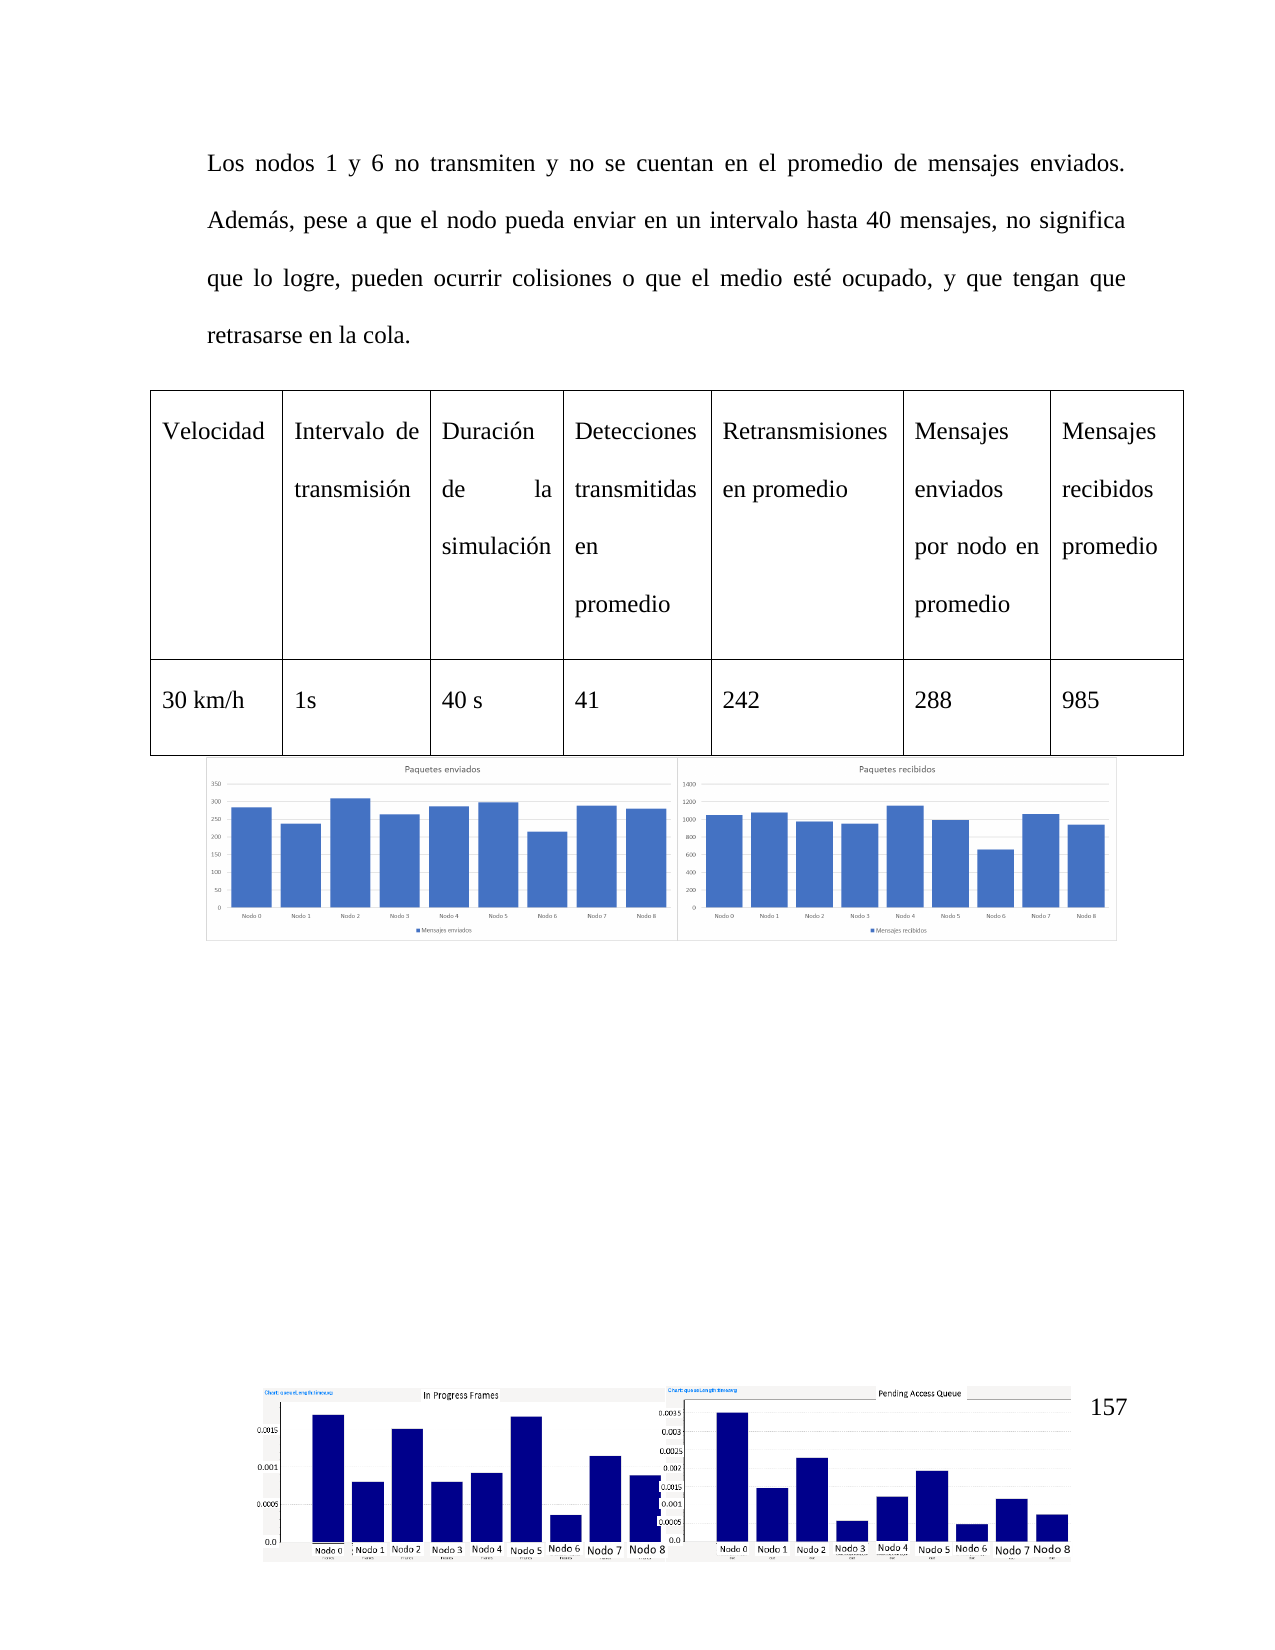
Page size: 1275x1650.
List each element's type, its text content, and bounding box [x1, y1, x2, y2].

picture [206, 757, 1117, 941]
table_header Intervalo de transmisión [283, 391, 430, 659]
table_cell 288 [904, 660, 1050, 754]
table_cell 985 [1051, 660, 1183, 754]
picture [255, 1386, 1073, 1562]
table_header Retransmisiones en promedio [712, 391, 903, 659]
table_cell 30 km/h [151, 660, 282, 754]
table_header Mensajes enviados por nodo en promedio [904, 391, 1050, 659]
table_header Detecciones transmitidas en promedio [564, 391, 711, 659]
text Los nodos 1 y 6 no transmiten y no se cuentan en el promedio de mensajes enviados. Además, pese a que el nodo pueda enviar en un intervalo hasta 40 mensajes, no significa que lo logre, pueden ocurrir colisiones o que el medio esté ocupado, y que tengan que retrasarse en la cola. [207, 148, 1127, 349]
table_header Duración de la simulación [431, 391, 563, 659]
table_cell 41 [564, 660, 711, 754]
table_header Mensajes recibidos promedio [1051, 391, 1183, 659]
table_cell 40 s [431, 660, 563, 754]
table_cell 1s [283, 660, 430, 754]
table_cell 242 [712, 660, 903, 754]
table_header Velocidad [151, 391, 282, 659]
